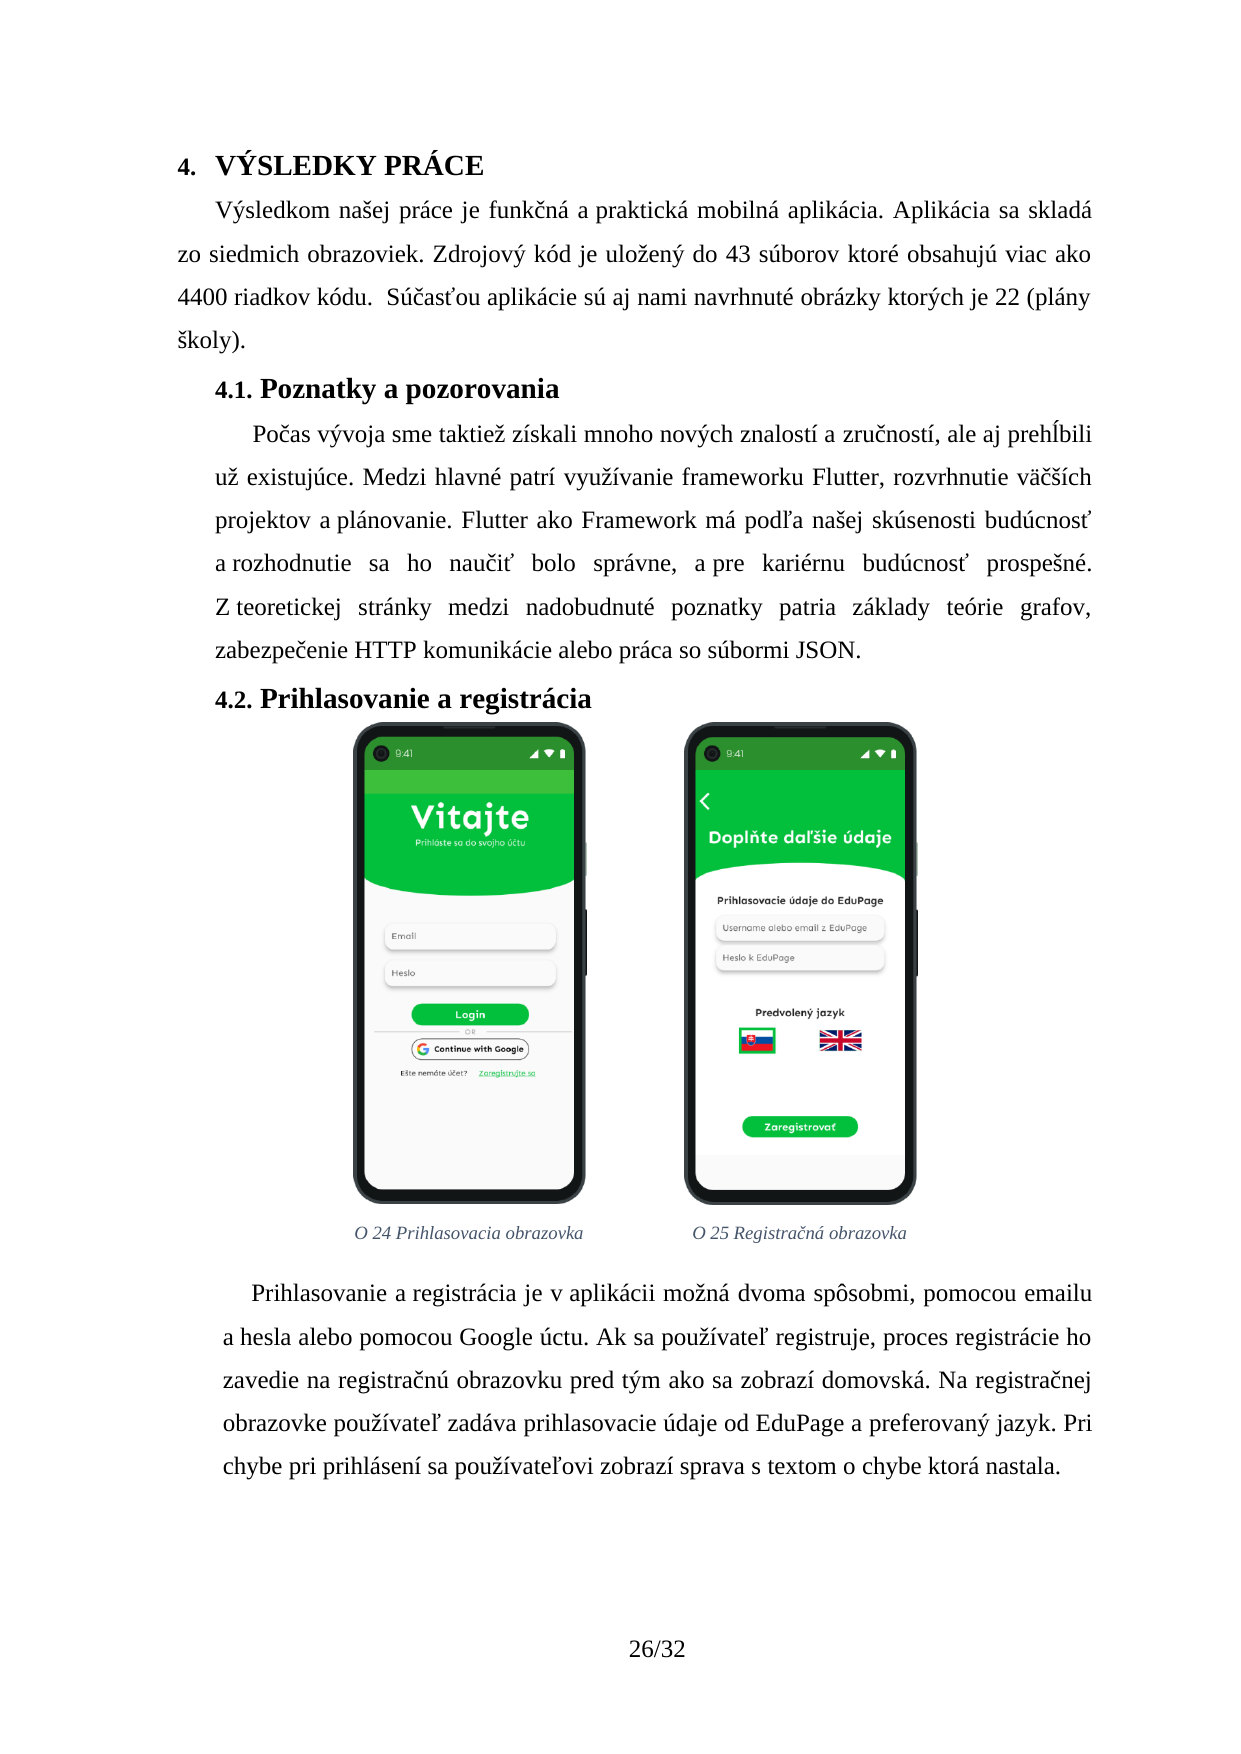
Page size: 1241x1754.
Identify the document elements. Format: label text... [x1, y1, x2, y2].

text Poznatky a pozorovania [215, 371, 1092, 405]
subtitle VÝSLEDKY PRÁCE [177, 148, 1092, 181]
picture [353, 722, 587, 1204]
text Prihlasovanie a registrácia [215, 681, 1092, 714]
text Počas vývoja sme taktiež získali mnoho nových znalostí a zručností, ale aj prehĺbili už existujúce. Medzi hlavné patrí využívanie frameworku Flutter, rozvrhnutie väčších projektov a plánovanie. Flutter ako Framework má podľa našej skúsenosti budúcnosť a rozhodnutie sa ho naučiť bolo správne, a pre kariérnu budúcnosť prospešné. Z teoretickej stránky medzi nadobudnuté poznatky patria základy teórie grafov, zabezpečenie HTTP komunikácie alebo práca so súbormi JSON. [215, 419, 1092, 663]
text Výsledkom našej práce je funkčná a praktická mobilná aplikácia. Aplikácia sa skladá zo siedmich obrazoviek. Zdrojový kód je uložený do 43 súborov ktoré obsahujú viac ako 4400 riadkov kódu. Súčasťou aplikácie sú aj nami navrhnuté obrázky ktorých je 22 (plány školy). [177, 196, 1092, 354]
picture [684, 722, 918, 1205]
